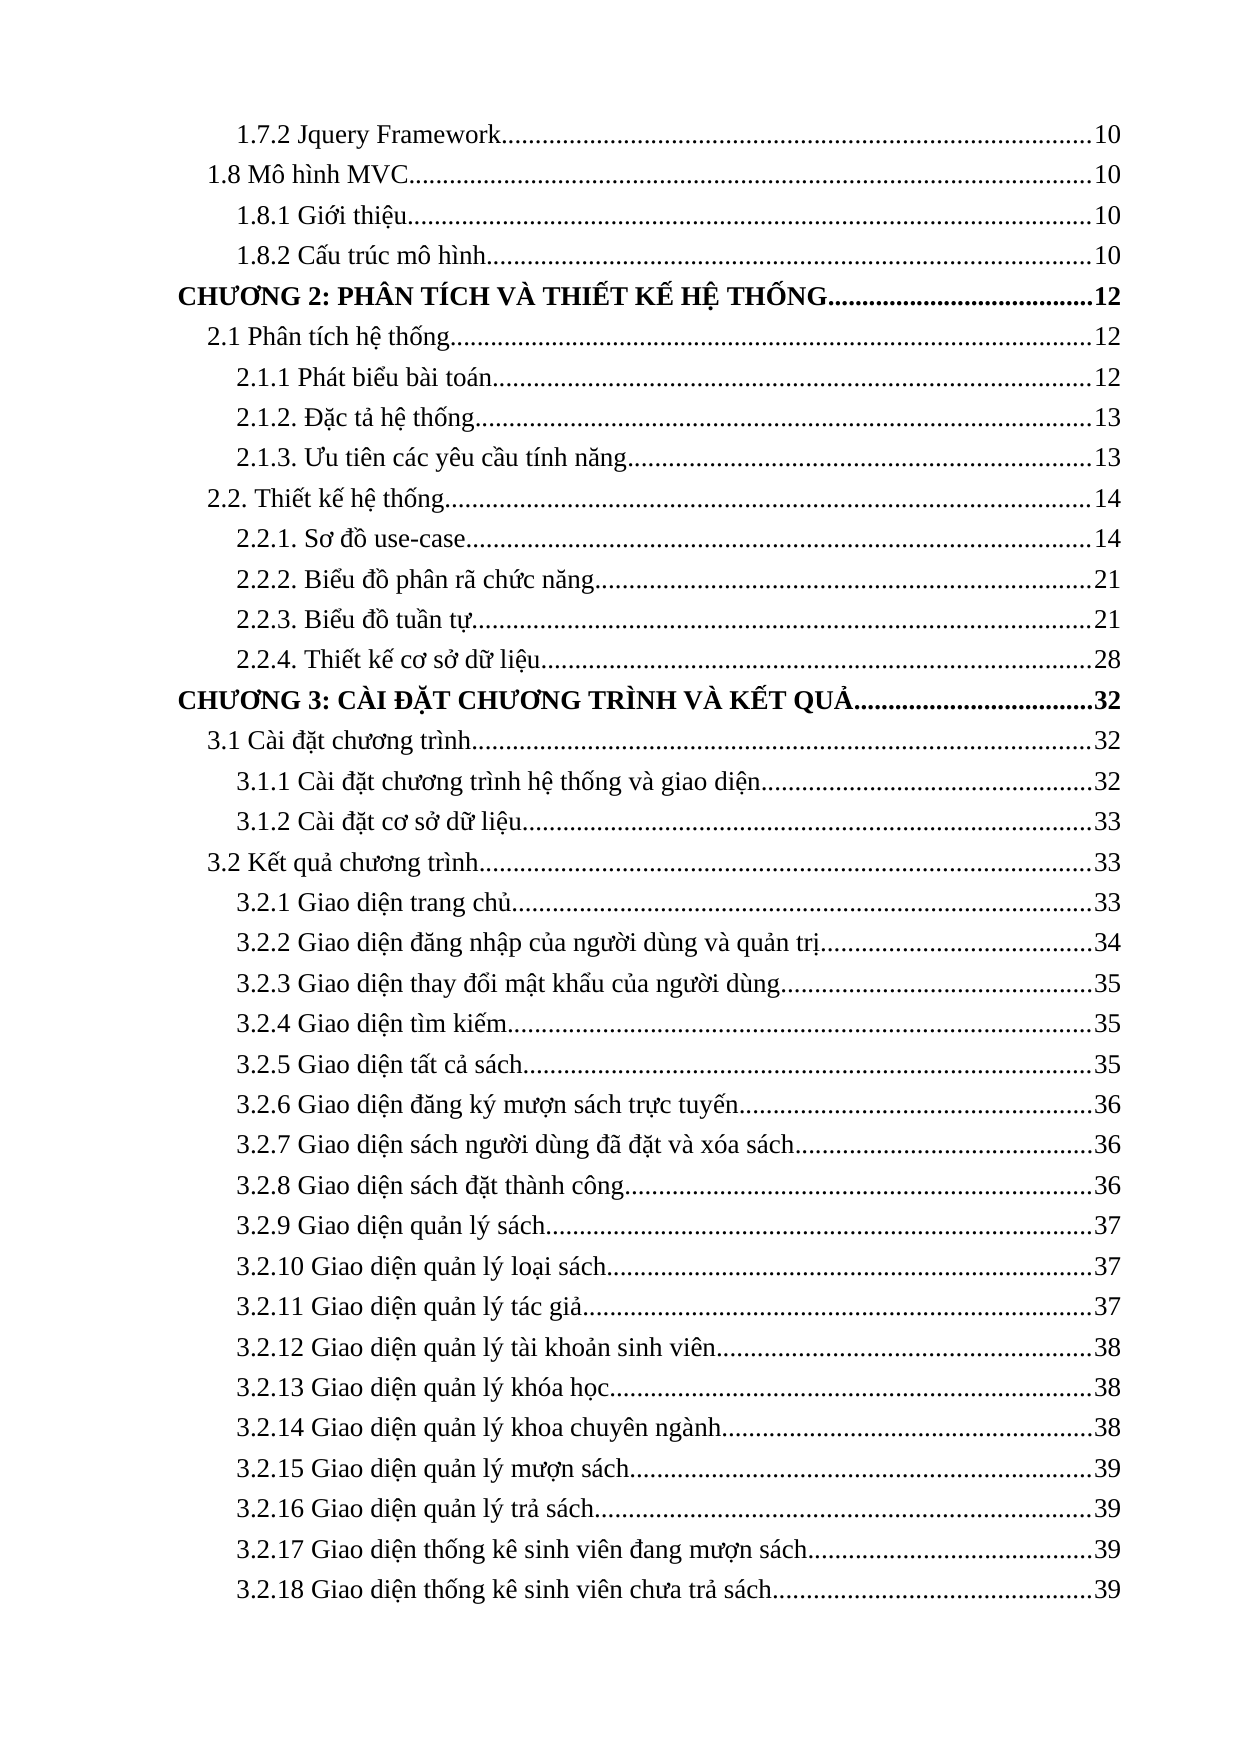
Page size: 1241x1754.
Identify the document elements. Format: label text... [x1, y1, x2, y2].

text 3.2.10 Giao diện quản lý loại sách 37 [236, 1250, 1122, 1281]
text 3.2.17 Giao diện thống kê sinh viên đang mượn sách 39 [236, 1533, 1122, 1564]
text 2.1.3. Ưu tiên các yêu cầu tính năng 13 [236, 441, 1122, 473]
text 3.2.8 Giao diện sách đặt thành công 36 [236, 1169, 1122, 1200]
text CHƯƠNG 3: CÀI ĐẶT CHƯƠNG TRÌNH VÀ KẾT QUẢ 32 [177, 684, 1122, 715]
text 3.2.18 Giao diện thống kê sinh viên chưa trả sách 39 [236, 1573, 1122, 1604]
text 3.2.13 Giao diện quản lý khóa học 38 [236, 1371, 1122, 1402]
text 2.2.1. Sơ đồ use-case 14 [236, 522, 1122, 553]
text 1.7.2 Jquery Framework 10 [236, 118, 1122, 149]
text 2.1.2. Đặc tả hệ thống 13 [236, 401, 1122, 432]
text 3.1.1 Cài đặt chương trình hệ thống và giao diện 32 [236, 765, 1122, 796]
text 3.2.9 Giao diện quản lý sách 37 [236, 1209, 1122, 1241]
text 3.2 Kết quả chương trình 33 [207, 846, 1122, 877]
text 3.2.3 Giao diện thay đổi mật khẩu của người dùng 35 [236, 967, 1122, 998]
text 3.1 Cài đặt chương trình 32 [207, 724, 1122, 756]
text 3.2.1 Giao diện trang chủ 33 [236, 886, 1122, 917]
text 3.2.5 Giao diện tất cả sách 35 [236, 1048, 1122, 1079]
text 3.1.2 Cài đặt cơ sở dữ liệu 33 [236, 805, 1122, 836]
text 1.8 Mô hình MVC 10 [207, 158, 1122, 190]
text 2.2.4. Thiết kế cơ sở dữ liệu 28 [236, 643, 1122, 675]
text 3.2.11 Giao diện quản lý tác giả 37 [236, 1290, 1122, 1321]
text 2.1.1 Phát biểu bài toán 12 [236, 361, 1122, 392]
text CHƯƠNG 2: PHÂN TÍCH VÀ THIẾT KẾ HỆ THỐNG 12 [177, 280, 1122, 311]
text 3.2.2 Giao diện đăng nhập của người dùng và quản trị 34 [236, 926, 1122, 958]
text 1.8.1 Giới thiệu 10 [236, 199, 1122, 230]
text 2.2. Thiết kế hệ thống 14 [207, 482, 1122, 513]
text 2.2.2. Biểu đồ phân rã chức năng 21 [236, 563, 1122, 594]
text 3.2.7 Giao diện sách người dùng đã đặt và xóa sách 36 [236, 1128, 1122, 1160]
text 1.8.2 Cấu trúc mô hình 10 [236, 239, 1122, 271]
text 3.2.16 Giao diện quản lý trả sách 39 [236, 1492, 1122, 1523]
text 3.2.15 Giao diện quản lý mượn sách 39 [236, 1452, 1122, 1483]
text 2.1 Phân tích hệ thống 12 [207, 320, 1122, 351]
text 2.2.3. Biểu đồ tuần tự 21 [236, 603, 1122, 634]
text 3.2.6 Giao diện đăng ký mượn sách trực tuyến 36 [236, 1088, 1122, 1119]
text 3.2.14 Giao diện quản lý khoa chuyên ngành 38 [236, 1411, 1122, 1443]
text 3.2.12 Giao diện quản lý tài khoản sinh viên 38 [236, 1331, 1122, 1362]
text 3.2.4 Giao diện tìm kiếm 35 [236, 1007, 1122, 1038]
